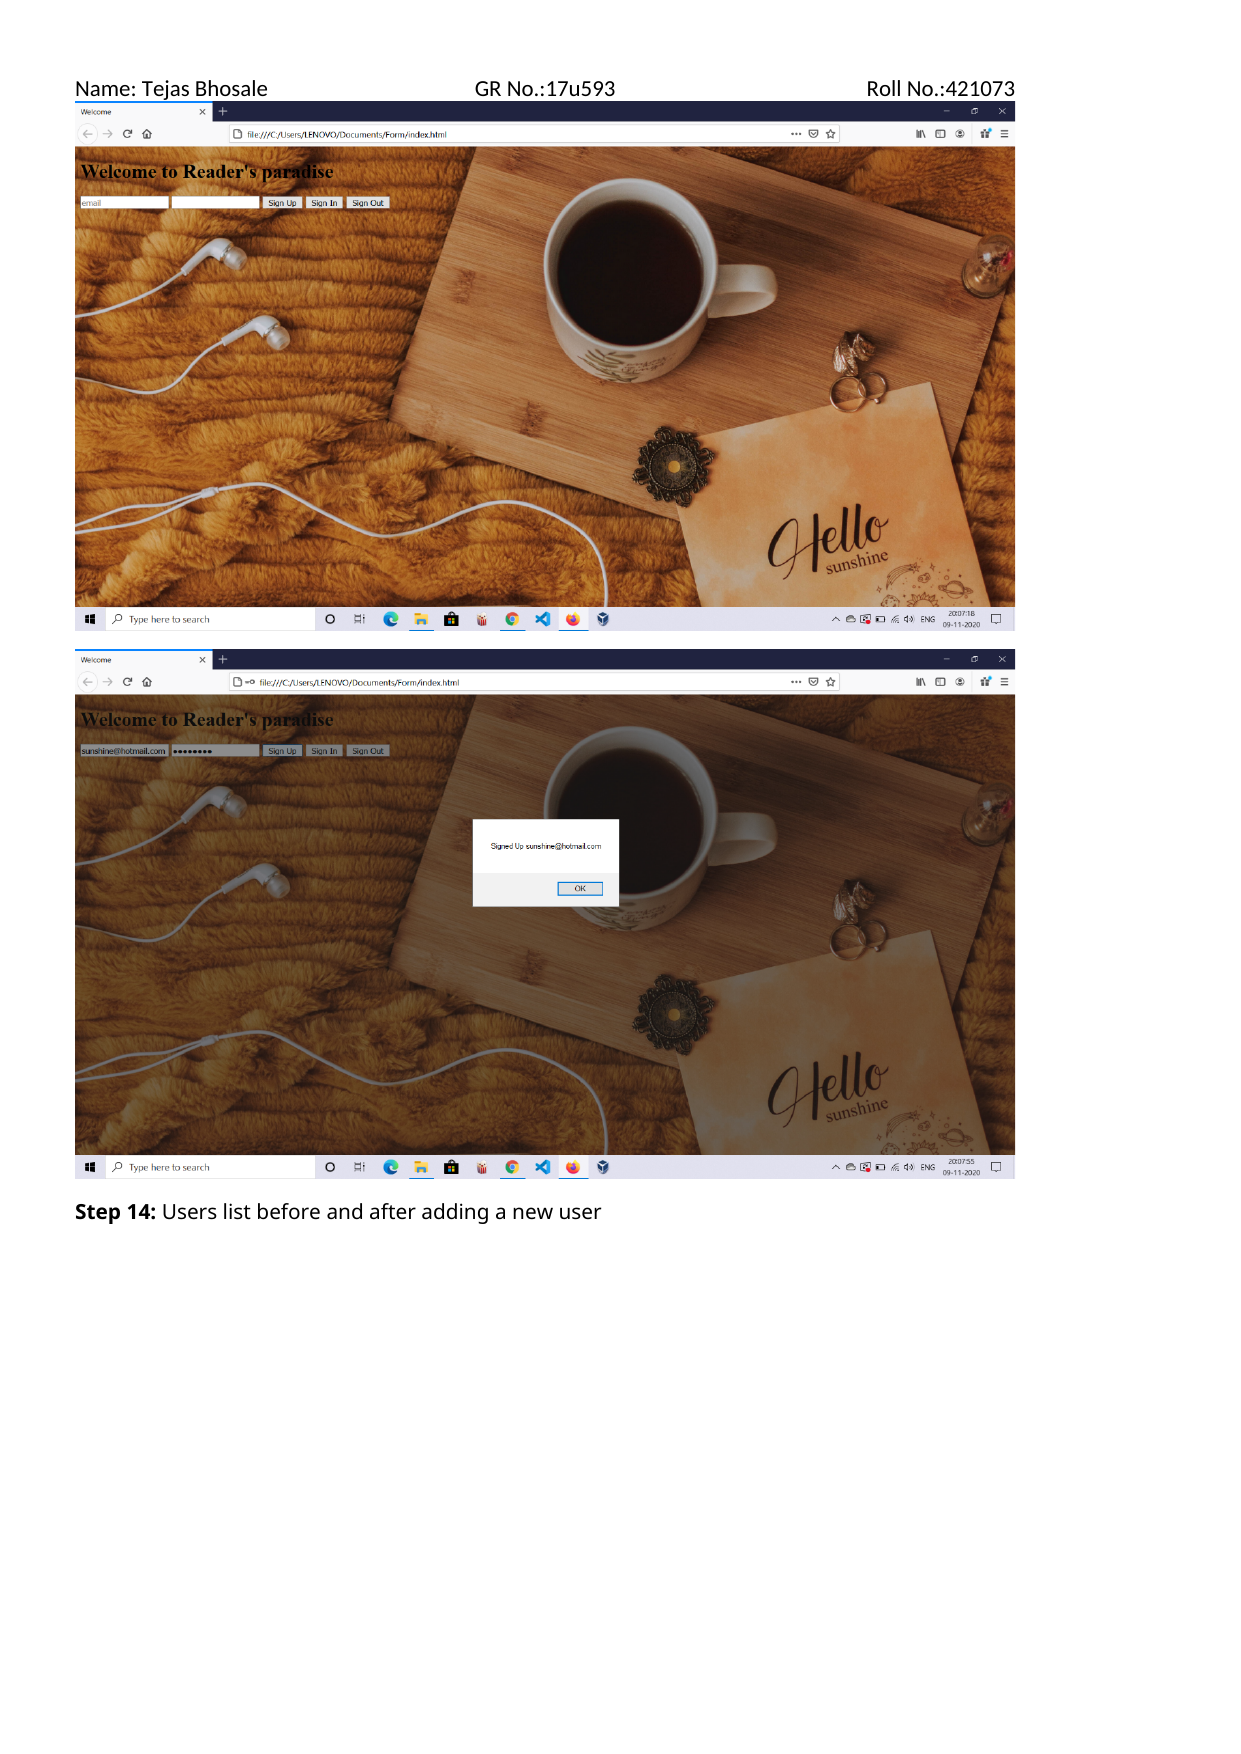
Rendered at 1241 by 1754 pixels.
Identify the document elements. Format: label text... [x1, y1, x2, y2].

picture [75, 649, 1016, 1179]
text Step 14: Users list before and after adding a new user [75, 1197, 1165, 1226]
picture [75, 101, 1016, 631]
